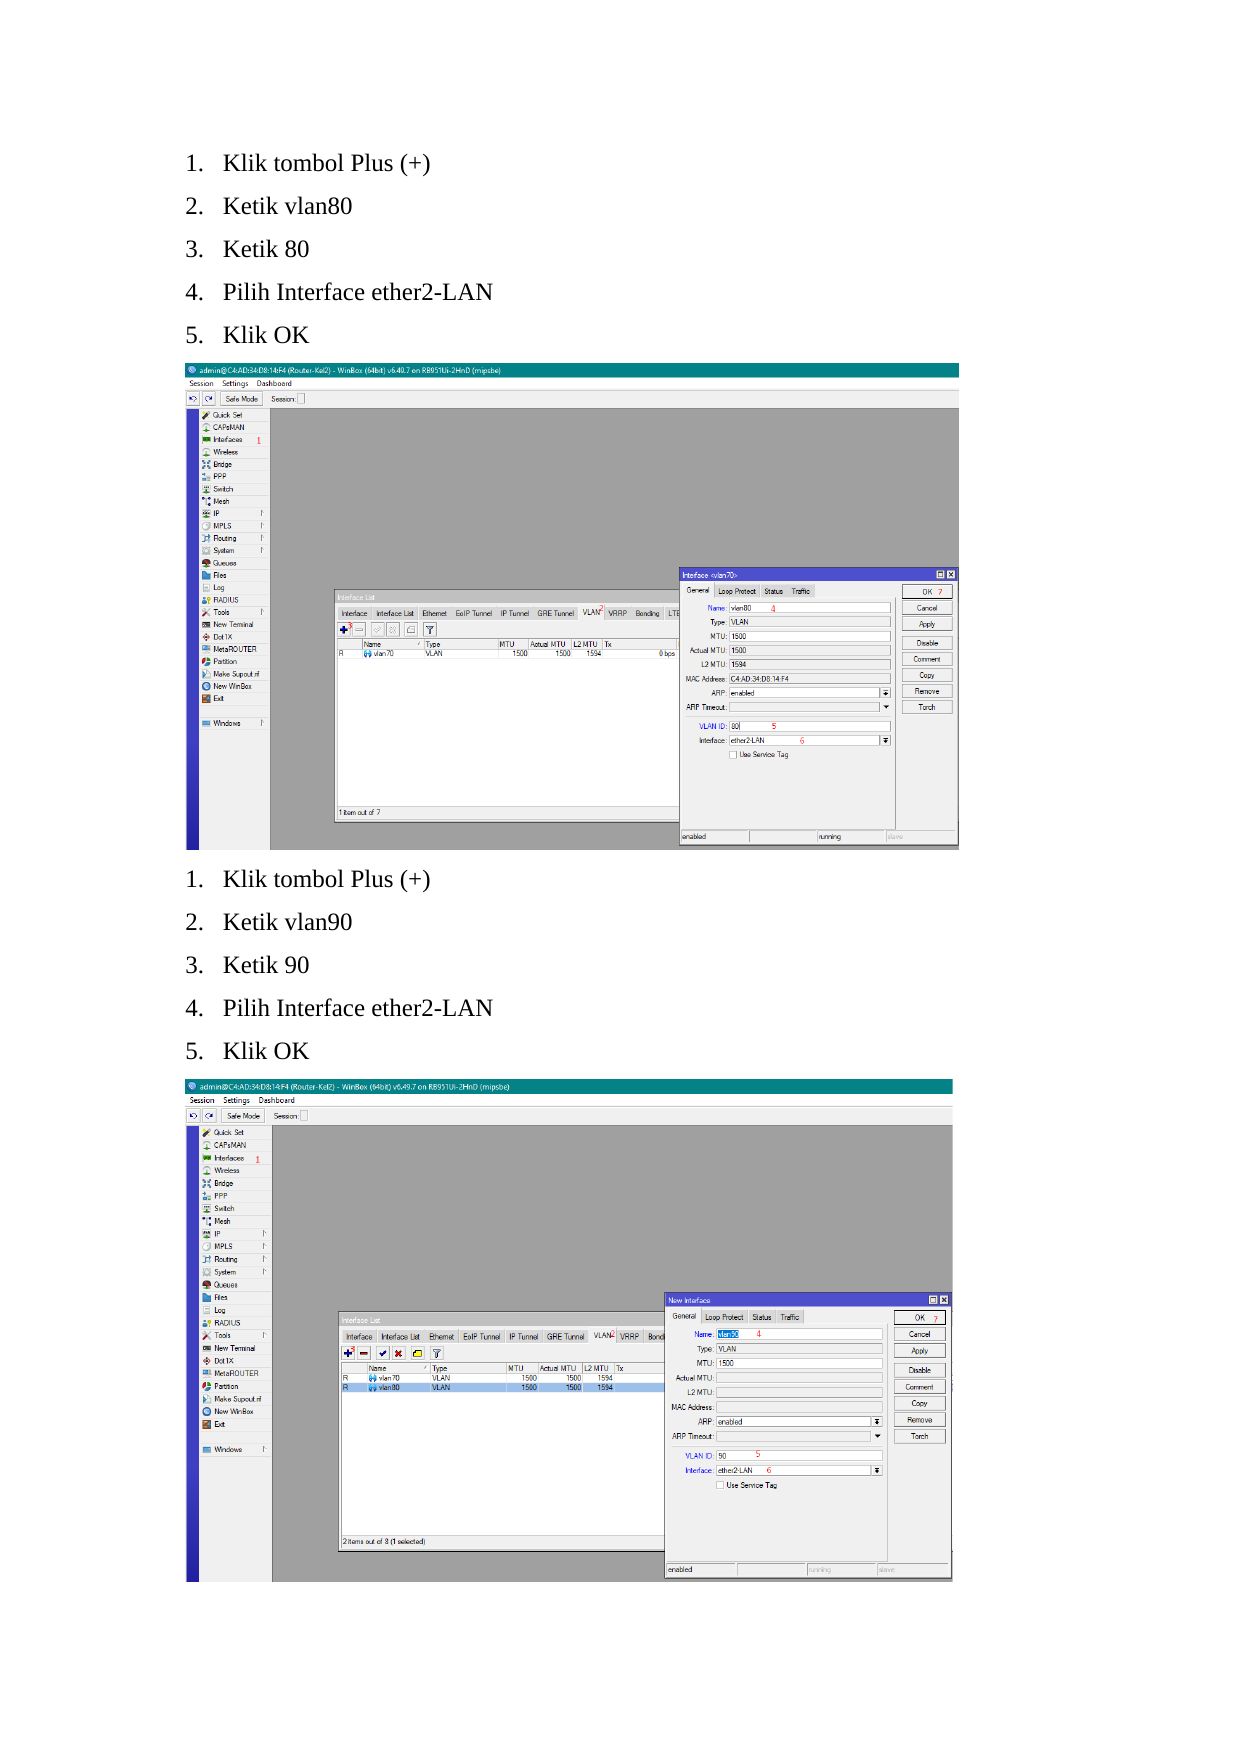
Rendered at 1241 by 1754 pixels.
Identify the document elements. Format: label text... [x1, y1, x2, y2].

list Ketik 80 [185, 234, 1092, 263]
picture [185, 1079, 953, 1582]
list Ketik 90 [185, 950, 1092, 979]
picture [185, 363, 959, 850]
list Klik tombol Plus (+) [185, 148, 1092, 176]
list Pilih Interface ether2-LAN [185, 277, 1092, 306]
list Ketik vlan90 [185, 907, 1092, 936]
list Klik OK [185, 1036, 1092, 1065]
list Klik tombol Plus (+) [185, 864, 1092, 893]
list Klik OK [185, 320, 1092, 349]
list Pilih Interface ether2-LAN [185, 993, 1092, 1022]
list Ketik vlan80 [185, 191, 1092, 219]
